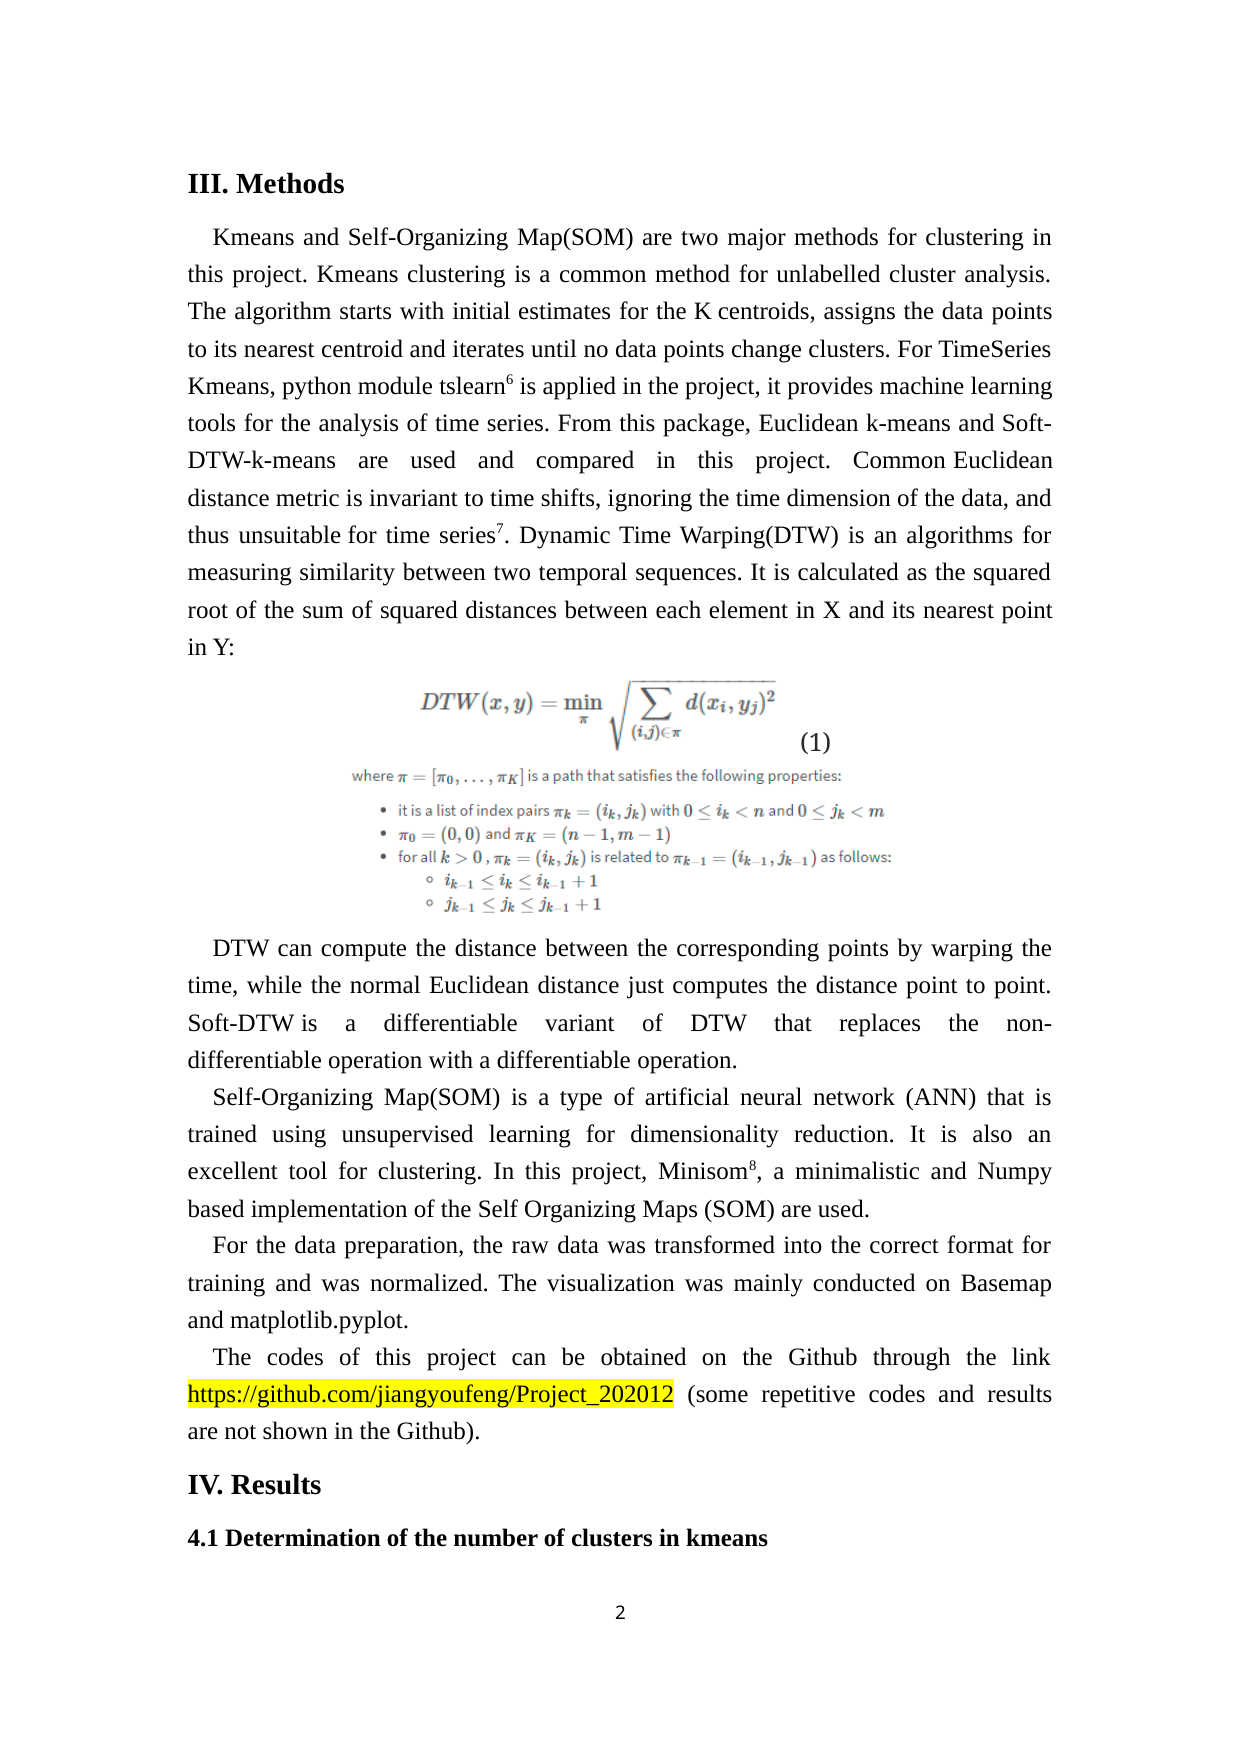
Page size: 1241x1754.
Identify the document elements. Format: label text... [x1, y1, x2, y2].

text IV. Results [187, 1451, 1053, 1516]
picture [345, 764, 895, 916]
text III. Methods [187, 150, 1053, 215]
text For the data preparation, the raw data was transformed into the correct format for training and was normalized. The visualization was mainly conducted on Basemap and matplotlib.pyplot. [187, 1229, 1053, 1336]
text Kmeans and Self-Organizing Map(SOM) are two major methods for clustering in this project. Kmeans clustering is a common method for unlabelled cluster analysis. The algorithm starts with initial estimates for the Κ centroids, assigns the data points to its nearest centroid and iterates until no data points change clusters. For TimeSeries Kmeans, python module tslearn is applied in the project, it provides machine learning tools for the analysis of time series. From this package, Euclidean k-means and Soft-DTW-k-means are used and compared in this project. Common Euclidean distance metric is invariant to time shifts, ignoring the time dimension of the data, and thus unsuitable for time series. Dynamic Time Warping(DTW) is an algorithms for measuring similarity between two temporal sequences. It is calculated as the squared root of the sum of squared distances between each element in X and its nearest point in Y: [187, 220, 1053, 663]
text Self-Organizing Map(SOM) is a type of artificial neural network (ANN) that is trained using unsupervised learning for dimensionality reduction. It is also an excellent tool for clustering. In this project, Minisom, a minimalistic and Numpy based implementation of the Self Organizing Maps (SOM) are used. [187, 1080, 1053, 1224]
text 4.1 Determination of the number of clusters in kmeans [187, 1521, 1053, 1554]
text The codes of this project can be obtained on the Github through the link https://github.com/jiangyoufeng/Project_202012 (some repetitive codes and results are not shown in the Github). [187, 1340, 1053, 1447]
picture [409, 667, 800, 752]
text DTW can compute the distance between the corresponding points by warping the time, while the normal Euclidean distance just computes the distance point to point. Soft-DTW is a differentiable variant of DTW that replaces the non-differentiable operation with a differentiable operation. [187, 931, 1053, 1076]
